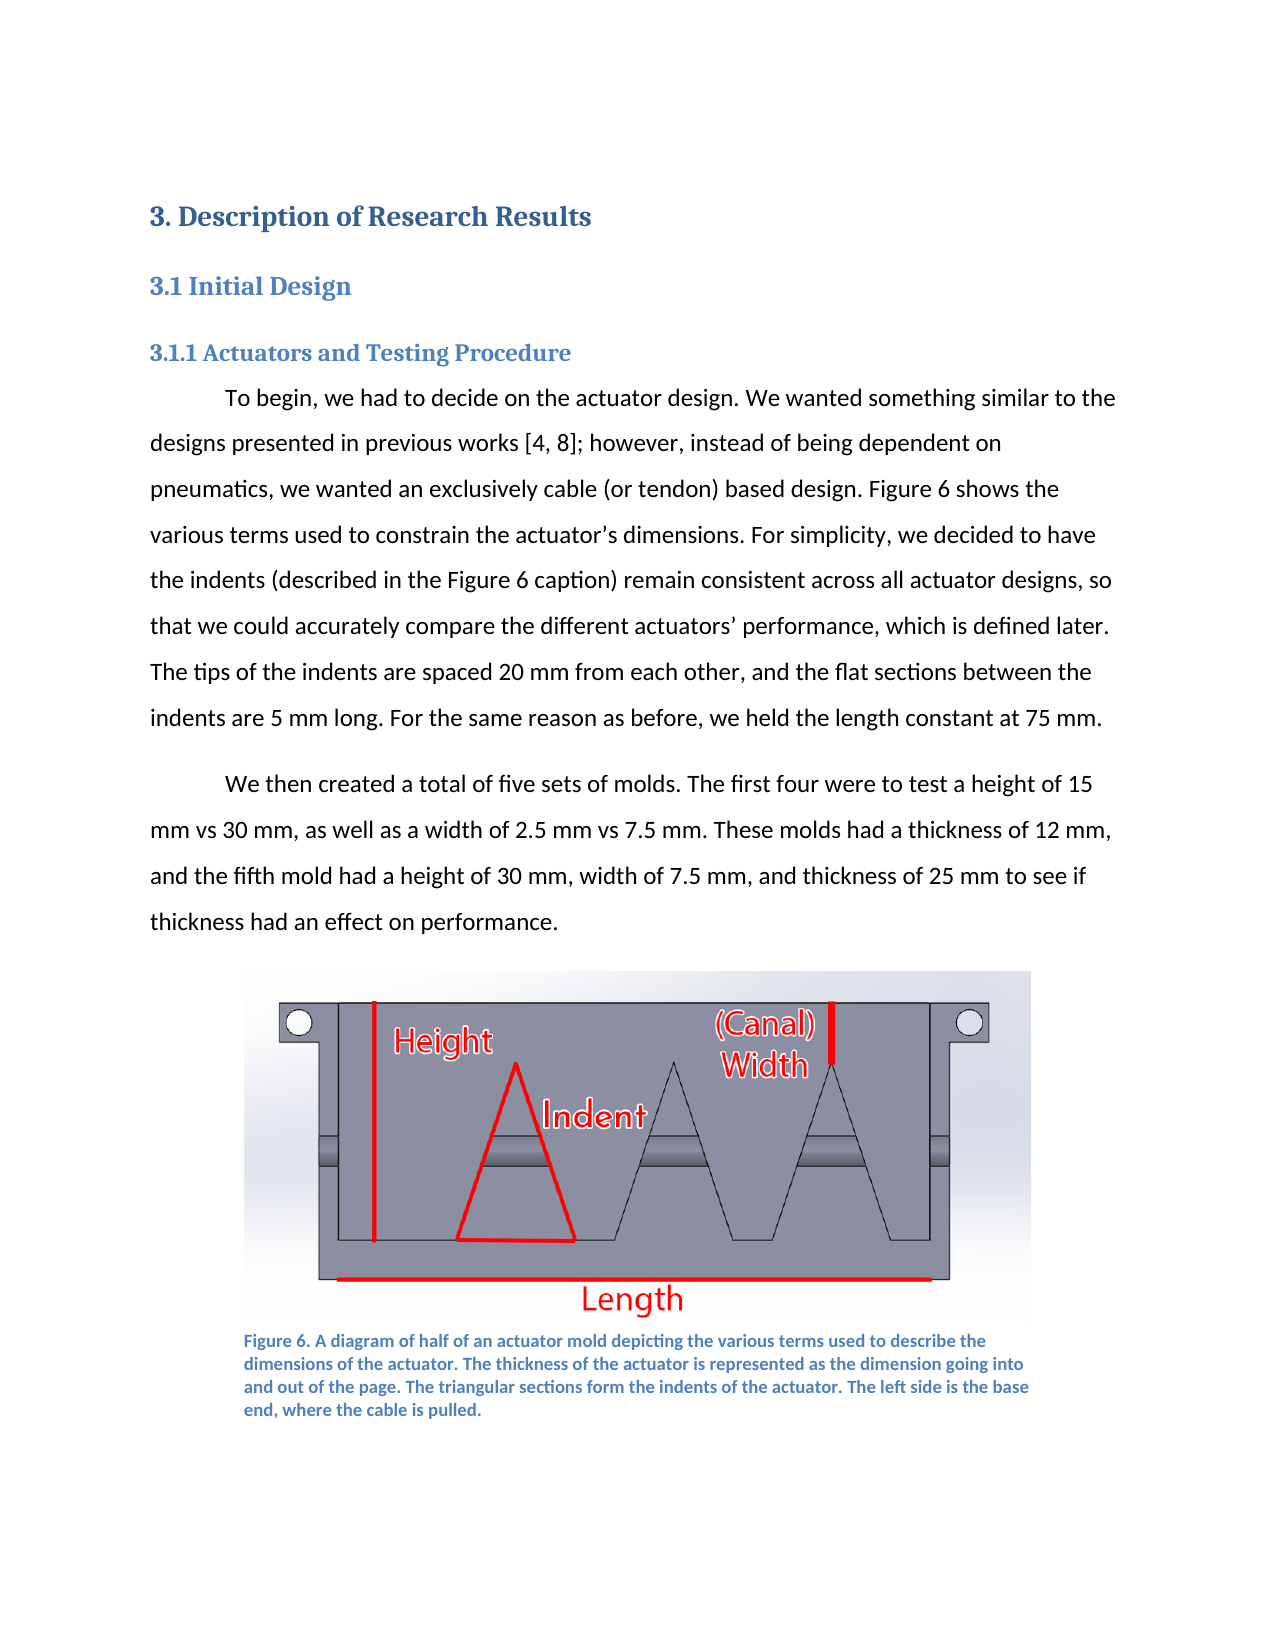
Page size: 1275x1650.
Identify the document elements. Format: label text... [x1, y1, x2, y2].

subtitle 3.1 Initial Design [150, 271, 1125, 302]
text To begin, we had to decide on the actuator design. We wanted something similar to the designs presented in previous works [4, 8]; however, instead of being dependent on pneumatics, we wanted an exclusively cable (or tendon) based design. Figure 6 shows the various terms used to constrain the actuator’s dimensions. For simplicity, we decided to have the indents (described in the Figure 6 caption) remain consistent across all actuator designs, so that we could accurately compare the different actuators’ performance, which is defined later. The tips of the indents are spaced 20 mm from each other, and the flat sections between the indents are 5 mm long. For the same reason as before, we held the length constant at 75 mm. [150, 382, 1125, 732]
picture [243, 971, 1032, 1321]
text We then created a total of five sets of molds. The first four were to test a height of 15 mm vs 30 mm, as well as a width of 2.5 mm vs 7.5 mm. These molds had a thickness of 12 mm, and the fifth mold had a height of 30 mm, width of 7.5 mm, and thickness of 25 mm to see if thickness had an effect on performance. [150, 768, 1125, 936]
subtitle 3. Description of Research Results [150, 200, 1125, 233]
subtitle 3.1.1 Actuators and Testing Procedure [150, 339, 1125, 367]
